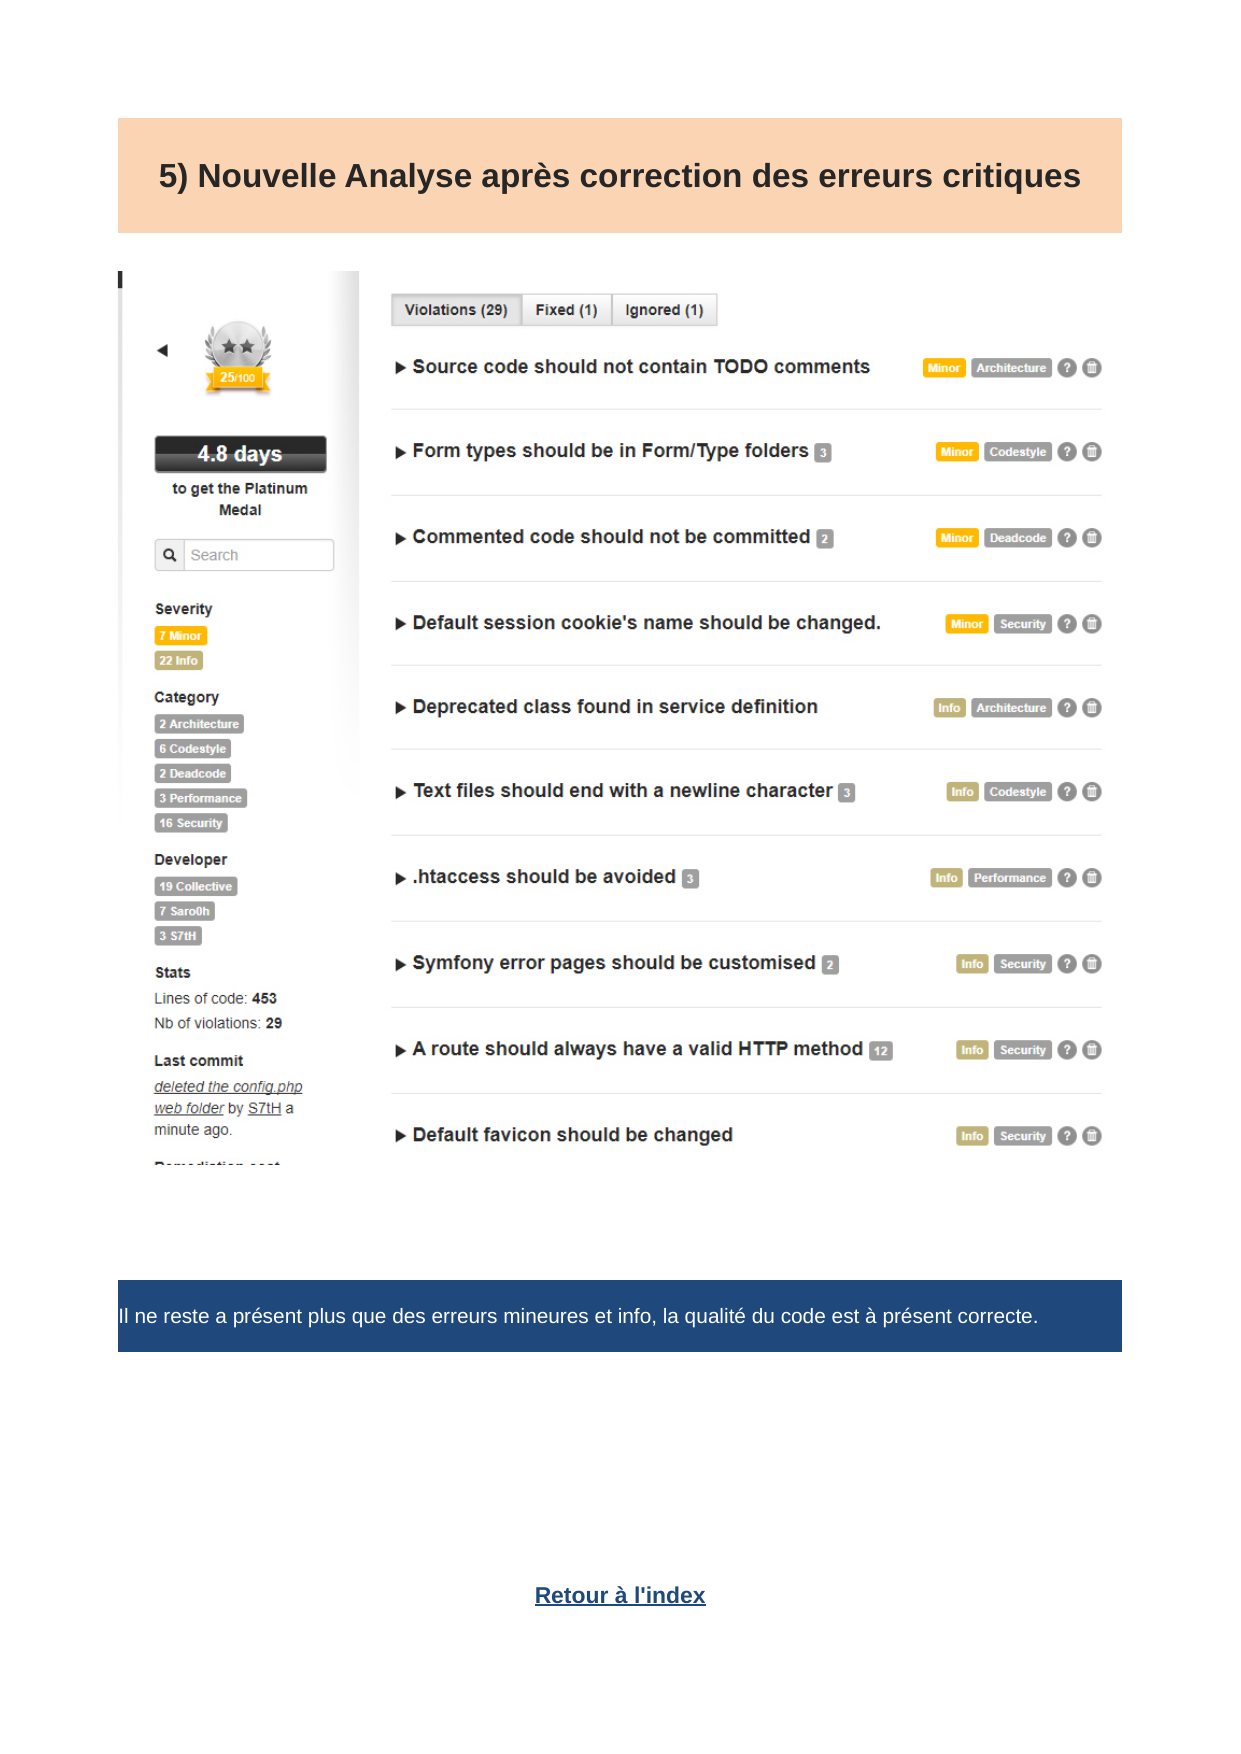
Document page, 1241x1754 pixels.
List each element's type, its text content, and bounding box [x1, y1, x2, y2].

text Il ne reste a présent plus que des erreurs mineures et info, la qualité du code est à présent correcte. [118, 1304, 1122, 1328]
picture [117, 271, 1121, 1165]
text 5) Nouvelle Analyse après correction des erreurs critiques [118, 157, 1122, 195]
text Retour à l'index [118, 1582, 1122, 1608]
